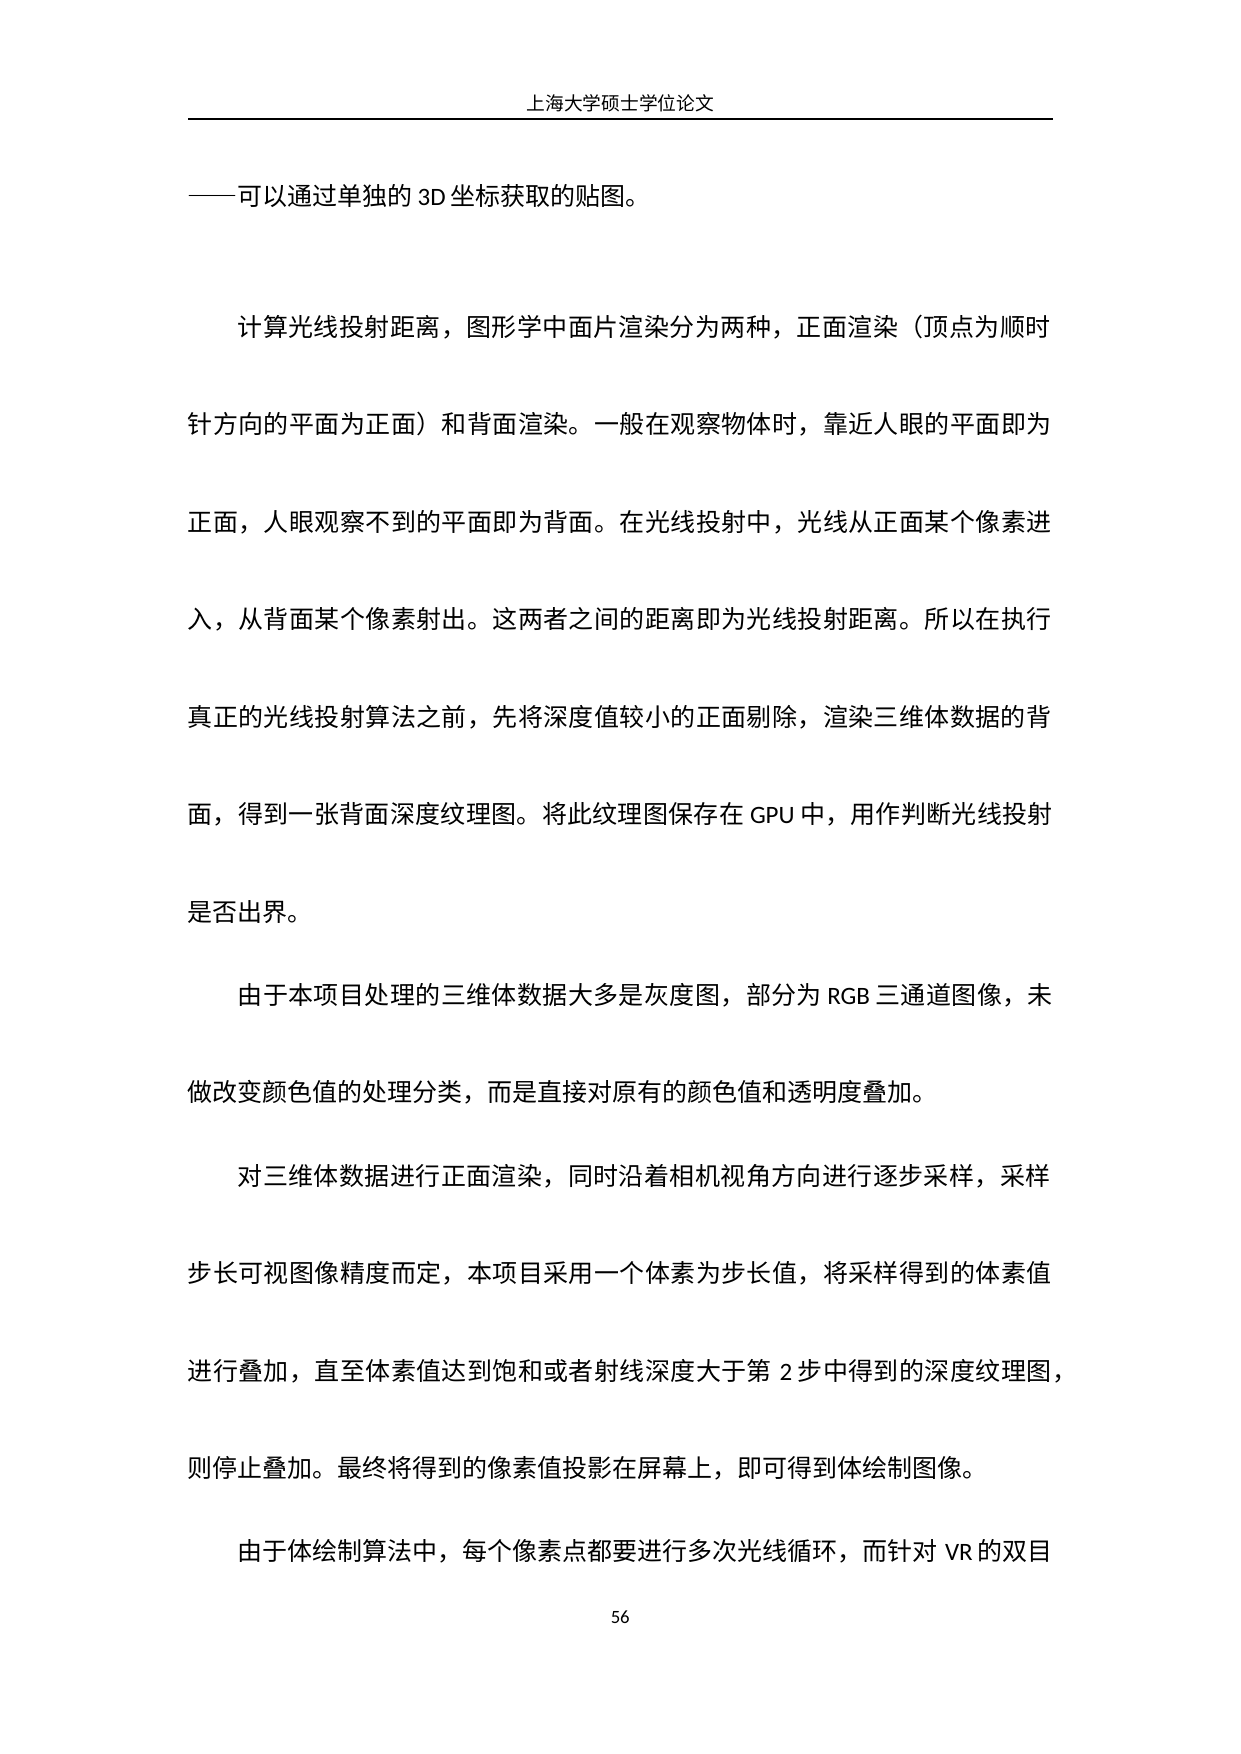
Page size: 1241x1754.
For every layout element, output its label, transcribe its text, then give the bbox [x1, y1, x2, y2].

text 对三维体数据进行正面渲染，同时沿着相机视角方向进行逐步采样，采样步长可视图像精度而定，本项目采用一个体素为步长值，将采样得到的体素值进行叠加，直至体素值达到饱和或者射线深度大于第2步中得到的深度纹理图，则停止叠加。最终将得到的像素值投影在屏幕上，即可得到体绘制图像。 [187, 1142, 1053, 1499]
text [187, 1517, 1053, 1582]
text 由于本项目处理的三维体数据大多是灰度图，部分为RGB三通道图像，未做改变颜色值的处理分类，而是直接对原有的颜色值和透明度叠加。 [187, 961, 1053, 1123]
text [187, 162, 1053, 227]
text 计算光线投射距离，图形学中面片渲染分为两种，正面渲染（顶点为顺时针方向的平面为正面）和背面渲染。一般在观察物体时，靠近人眼的平面即为正面，人眼观察不到的平面即为背面。在光线投射中，光线从正面某个像素进入，从背面某个像素射出。这两者之间的距离即为光线投射距离。所以在执行真正的光线投射算法之前，先将深度值较小的正面剔除，渲染三维体数据的背面，得到一张背面深度纹理图。将此纹理图保存在GPU中，用作判断光线投射是否出界。 [187, 293, 1053, 943]
